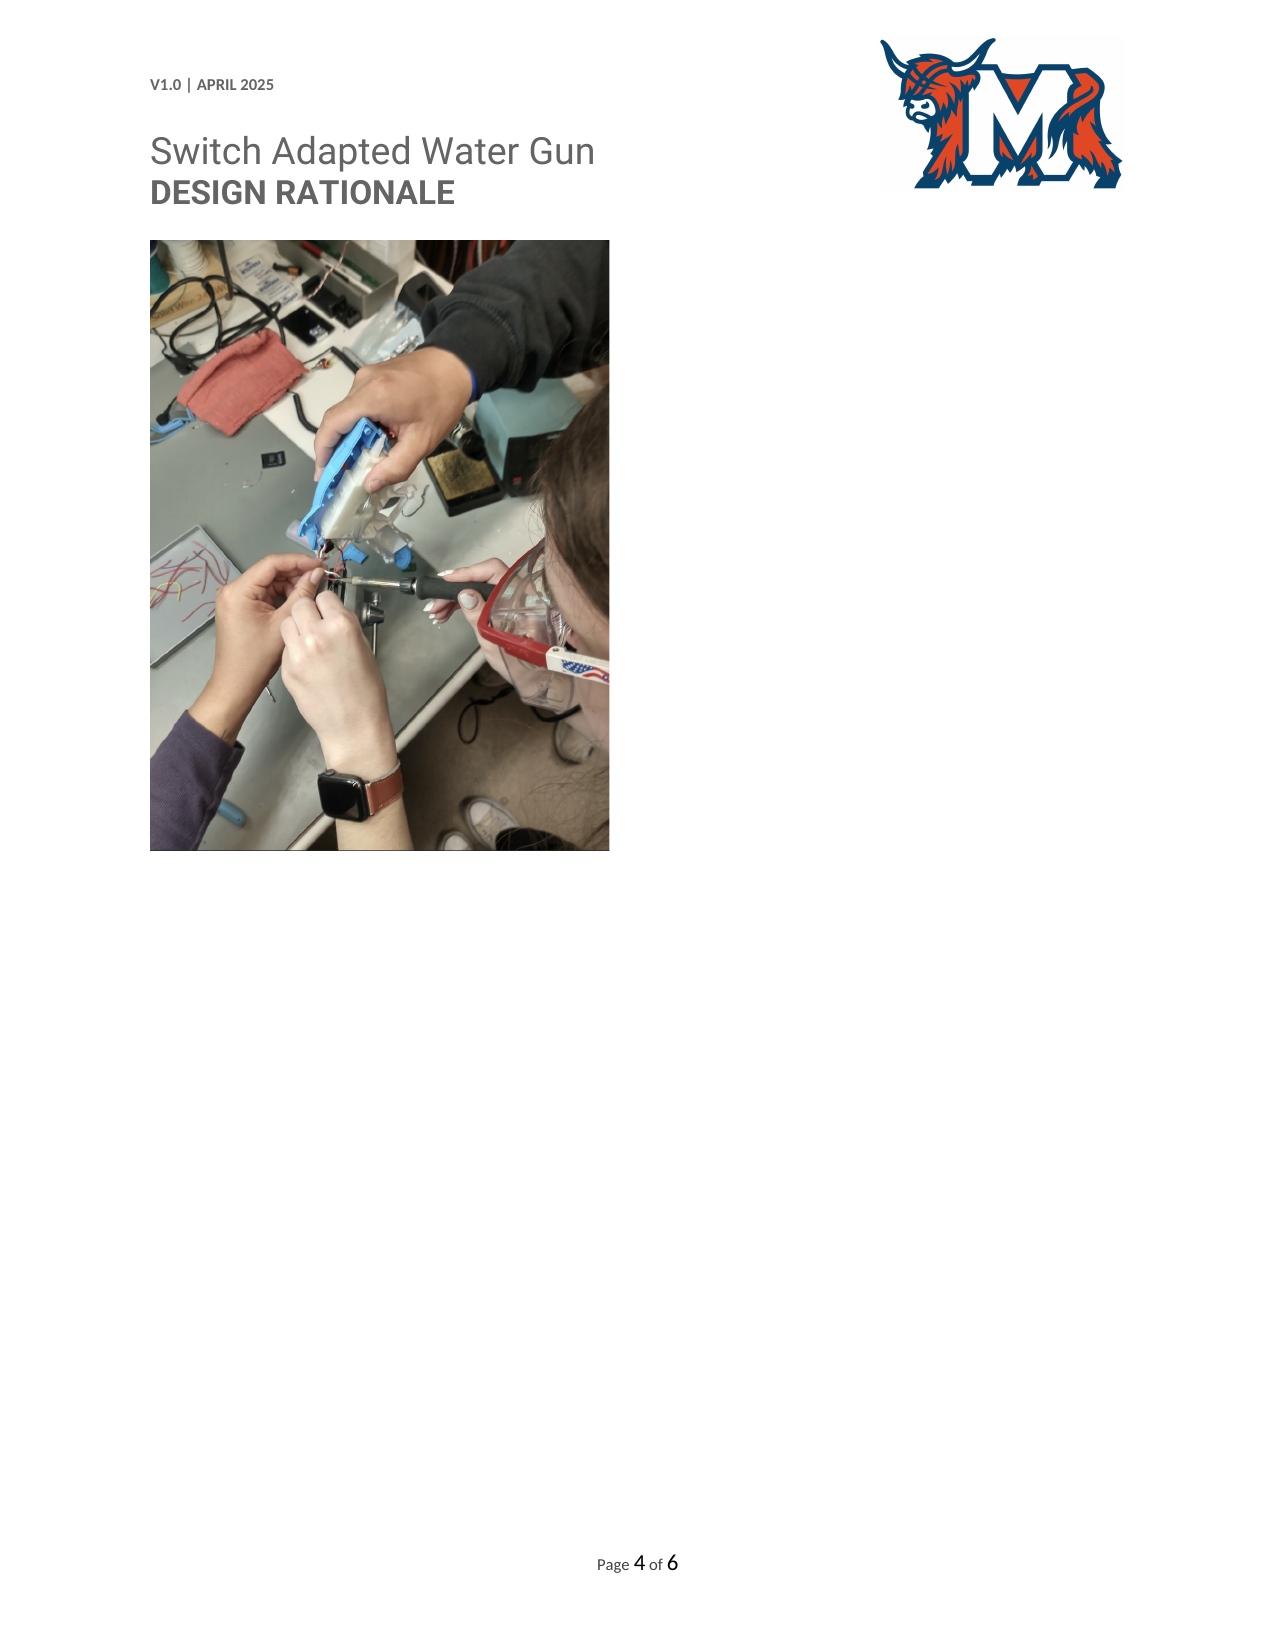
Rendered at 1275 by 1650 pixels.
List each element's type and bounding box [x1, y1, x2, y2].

picture [150, 240, 610, 851]
picture [878, 35, 1125, 192]
